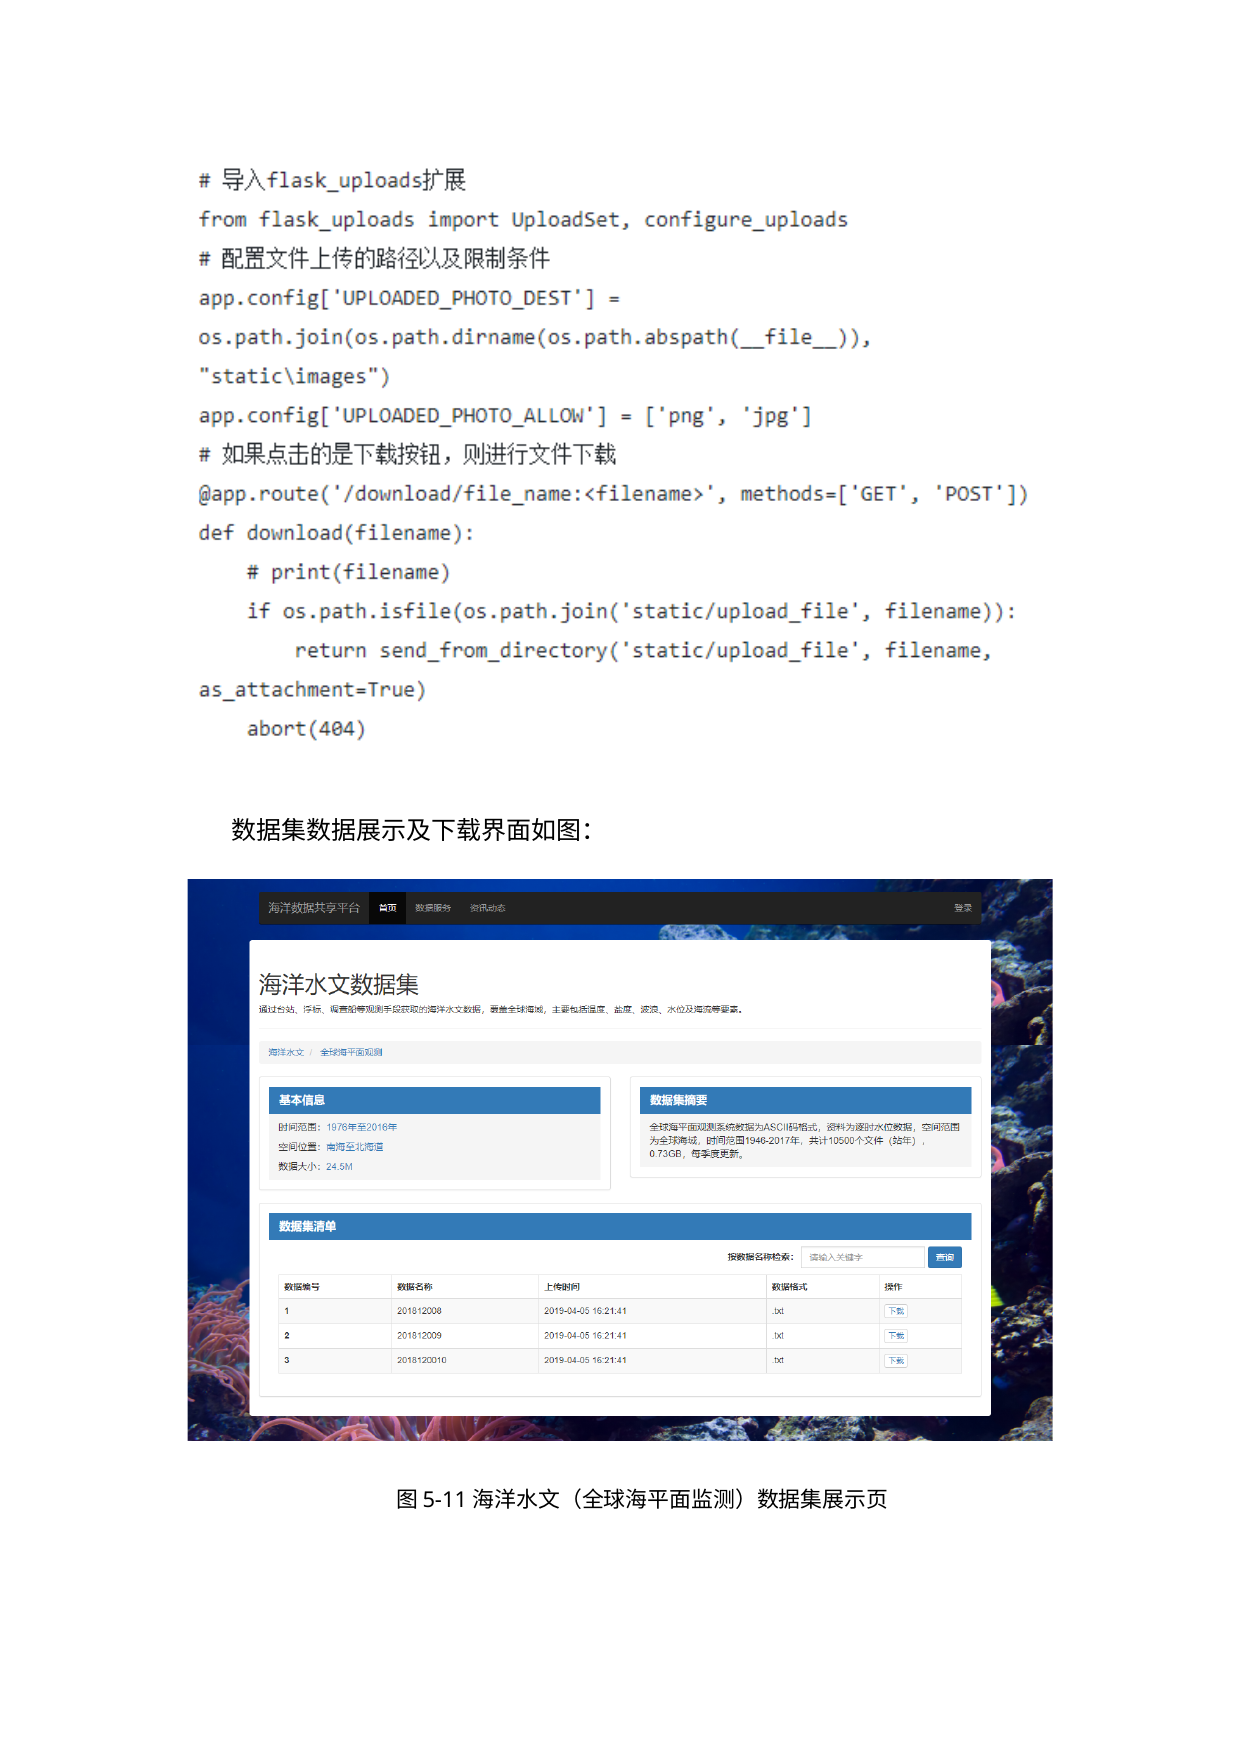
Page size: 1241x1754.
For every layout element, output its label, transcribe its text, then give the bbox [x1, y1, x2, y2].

text 数据集数据展示及下载界面如图： [187, 796, 1053, 861]
picture [187, 879, 1053, 1441]
text 图5-11 海洋水文（全球海平面监测）数据集展示页 [187, 1482, 1053, 1514]
picture [187, 162, 1049, 750]
